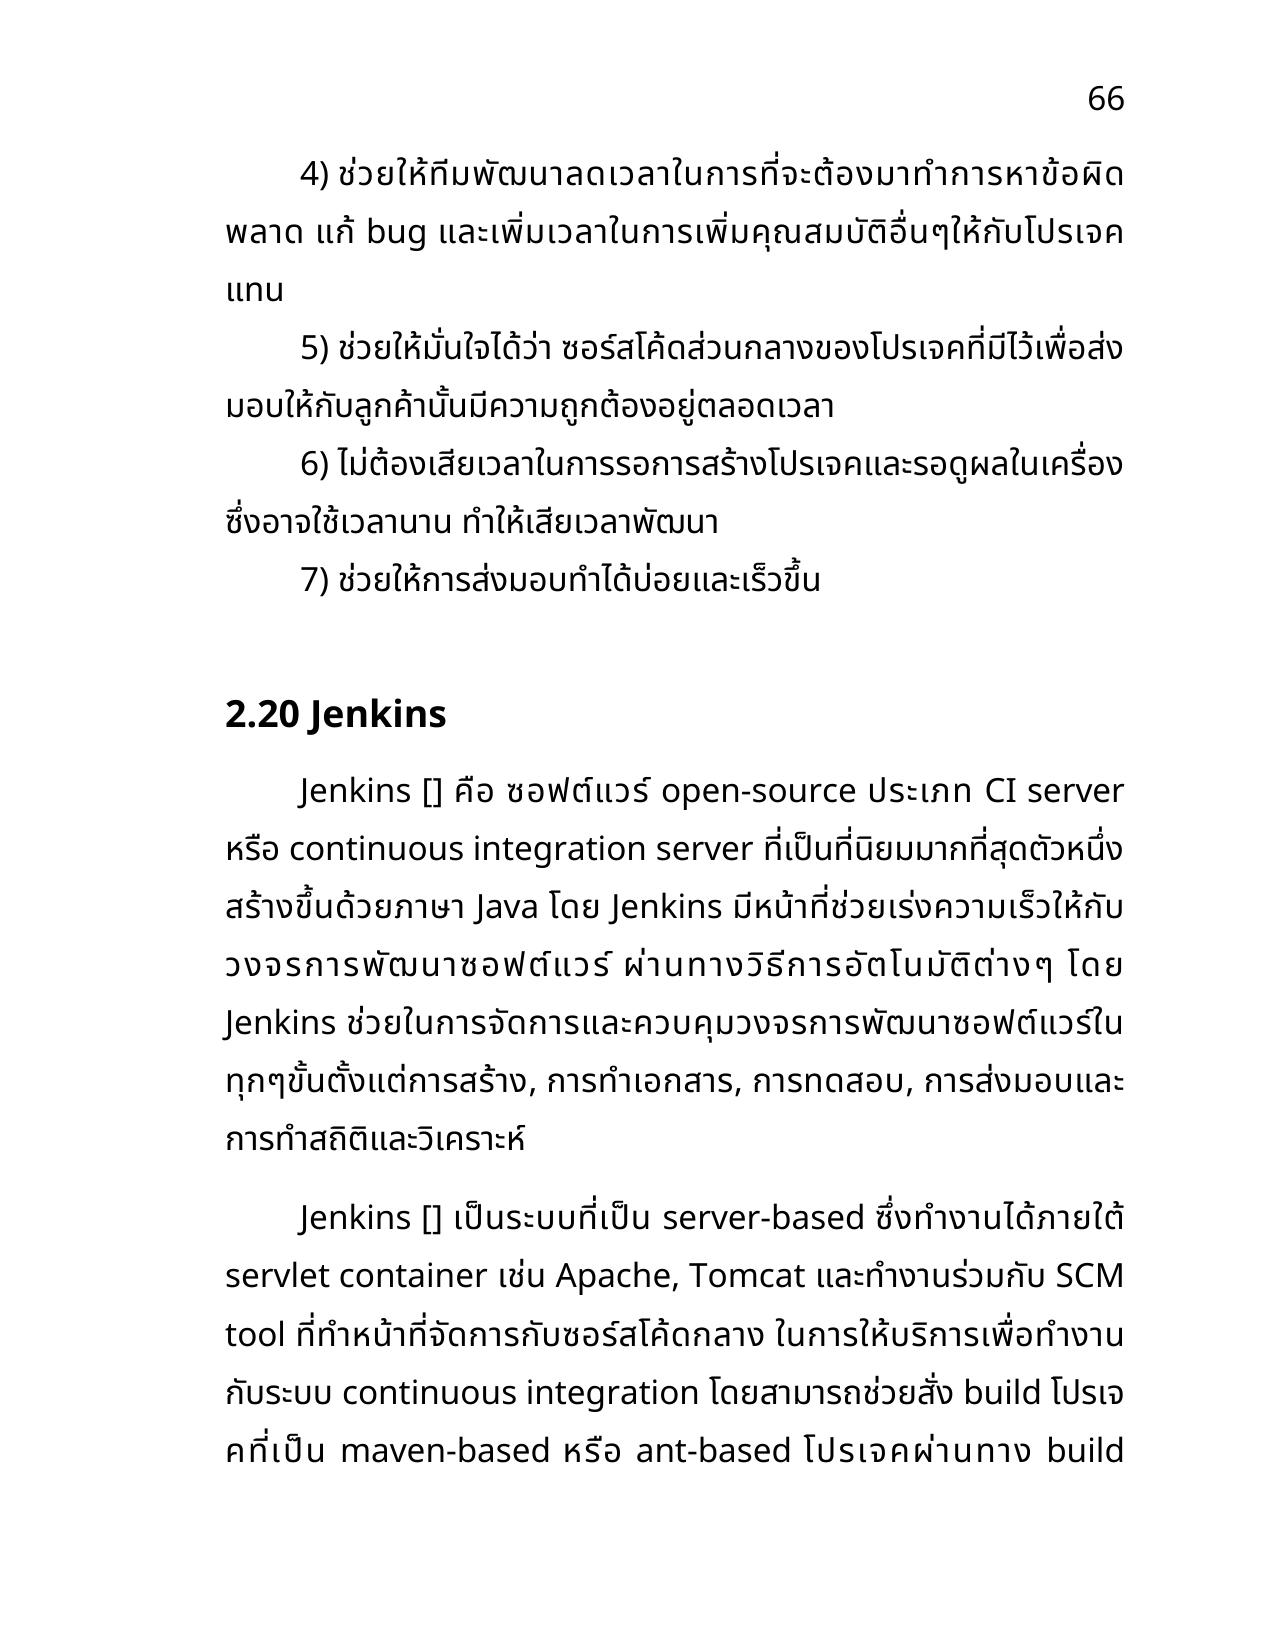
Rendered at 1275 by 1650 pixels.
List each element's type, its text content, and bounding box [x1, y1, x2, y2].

text Jenkins [] คือ ซอฟต์แวร์ open-source ประเภท CI server หรือ continuous integration server ที่เป็นที่นิยมมากที่สุดตัวหนึ่ง สร้างขึ้นด้วยภาษา Java โดย Jenkins มีหน้าที่ช่วยเร่งความเร็วให้กับวงจรการพัฒนาซอฟต์แวร์ ผ่านทางวิธีการอัตโนมัติต่างๆ โดย Jenkins ช่วยในการจัดการและควบคุมวงจรการพัฒนาซอฟต์แวร์ในทุกๆขั้นตั้งแต่การสร้าง, การทำเอกสาร, การทดสอบ, การส่งมอบและ การทำสถิติและวิเคราะห์ [225, 767, 1125, 1166]
text ช่วยให้การส่งมอบทำได้บ่อยและเร็วขึ้น [225, 556, 1125, 607]
text ช่วยให้ทีมพัฒนาลดเวลาในการที่จะต้องมาทำการหาข้อผิดพลาด แก้ bug และเพิ่มเวลาในการเพิ่มคุณสมบัติอื่นๆให้กับโปรเจคแทน [225, 150, 1125, 317]
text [225, 1194, 1125, 1477]
list Jenkins [225, 687, 1125, 738]
text ช่วยให้มั่นใจได้ว่า ซอร์สโค้ดส่วนกลางของโปรเจคที่มีไว้เพื่อส่งมอบให้กับลูกค้านั้นมีความถูกต้องอยู่ตลอดเวลา [225, 324, 1125, 433]
text ไม่ต้องเสียเวลาในการรอการสร้างโปรเจคและรอดูผลในเครื่องซึ่งอาจใช้เวลานาน ทำให้เสียเวลาพัฒนา [225, 440, 1125, 549]
